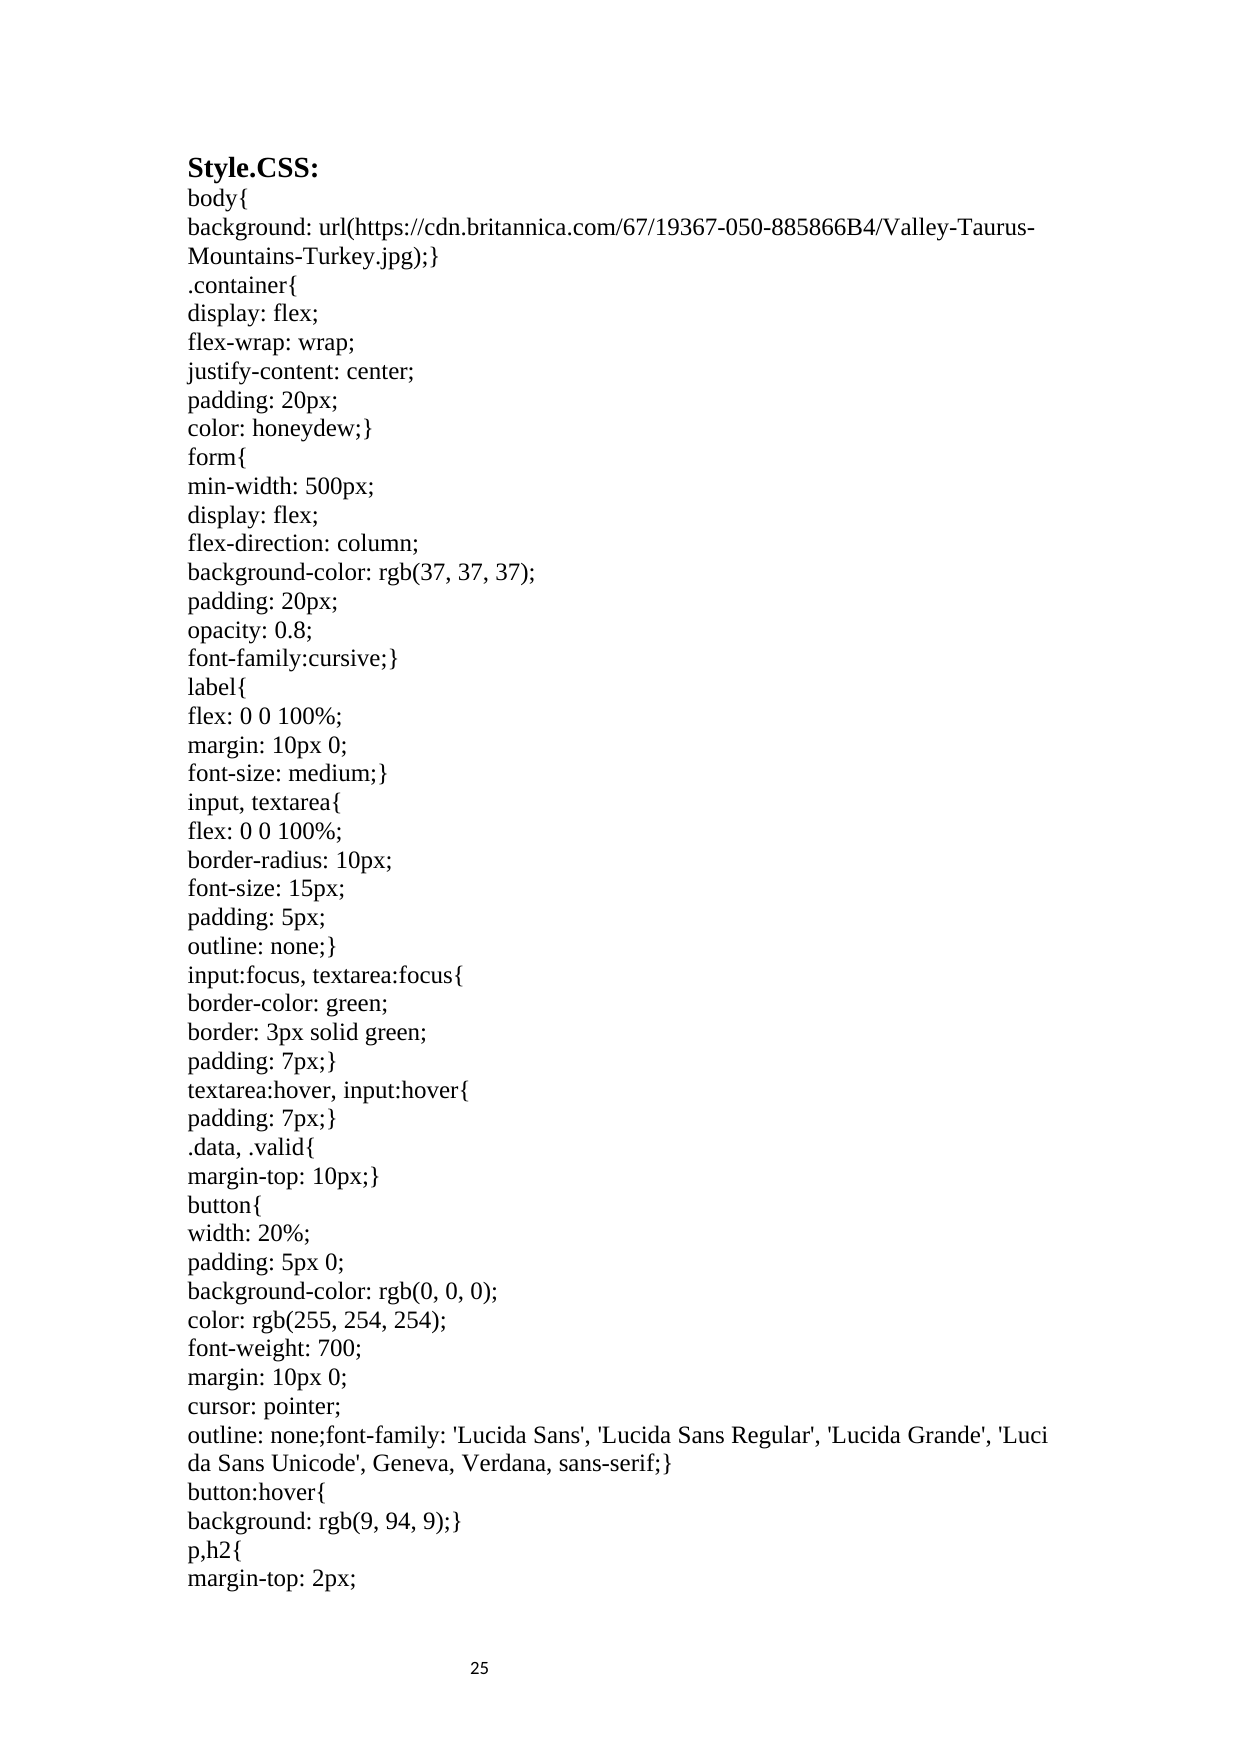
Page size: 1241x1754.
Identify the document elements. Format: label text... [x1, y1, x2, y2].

text opacity: 0.8; [187, 615, 1053, 643]
text border: 3px solid green; [187, 1017, 1053, 1046]
text .container{ [187, 270, 1053, 298]
text font-weight: 700; [187, 1333, 1053, 1362]
text padding: 5px 0; [187, 1247, 1053, 1276]
text button{ [187, 1190, 1053, 1218]
text font-family:cursive;} [187, 643, 1053, 672]
text width: 20%; [187, 1218, 1053, 1247]
text padding: 7px;} [187, 1046, 1053, 1075]
text button:hover{ [187, 1477, 1053, 1506]
text margin: 10px 0; [187, 1362, 1053, 1391]
text outline: none;font-family: 'Lucida Sans', 'Lucida Sans Regular', 'Lucida Grande', 'Lucida Sans Unicode', Geneva, Verdana, sans-serif;} [187, 1420, 1053, 1477]
text input:focus, textarea:focus{ [187, 960, 1053, 988]
text padding: 20px; [187, 385, 1053, 413]
text min-width: 500px; [187, 471, 1053, 500]
text p,h2{ [187, 1535, 1053, 1563]
text border-radius: 10px; [187, 845, 1053, 873]
text justify-content: center; [187, 356, 1053, 385]
text flex: 0 0 100%; [187, 816, 1053, 845]
text background-color: rgb(37, 37, 37); [187, 557, 1053, 586]
text Style.CSS: [187, 150, 1053, 183]
text border-color: green; [187, 988, 1053, 1017]
text margin-top: 10px;} [187, 1161, 1053, 1190]
text margin: 10px 0; [187, 730, 1053, 758]
text cursor: pointer; [187, 1391, 1053, 1420]
text textarea:hover, input:hover{ [187, 1075, 1053, 1103]
text background: url(https://cdn.britannica.com/67/19367-050-885866B4/Valley-Taurus-Mountains-Turkey.jpg);} [187, 212, 1053, 270]
text font-size: 15px; [187, 873, 1053, 902]
text background: rgb(9, 94, 9);} [187, 1506, 1053, 1535]
text flex-wrap: wrap; [187, 327, 1053, 356]
text form{ [187, 442, 1053, 471]
text outline: none;} [187, 931, 1053, 960]
text input, textarea{ [187, 787, 1053, 816]
text padding: 5px; [187, 902, 1053, 931]
text font-size: medium;} [187, 758, 1053, 787]
text margin-top: 2px; [187, 1563, 1053, 1592]
text .data, .valid{ [187, 1132, 1053, 1161]
text label{ [187, 672, 1053, 701]
text display: flex; [187, 298, 1053, 327]
text background-color: rgb(0, 0, 0); [187, 1276, 1053, 1305]
text color: honeydew;} [187, 413, 1053, 442]
text padding: 20px; [187, 586, 1053, 615]
text display: flex; [187, 500, 1053, 528]
text body{ [187, 183, 1053, 212]
text flex: 0 0 100%; [187, 701, 1053, 730]
text color: rgb(255, 254, 254); [187, 1305, 1053, 1333]
text flex-direction: column; [187, 528, 1053, 557]
text padding: 7px;} [187, 1103, 1053, 1132]
